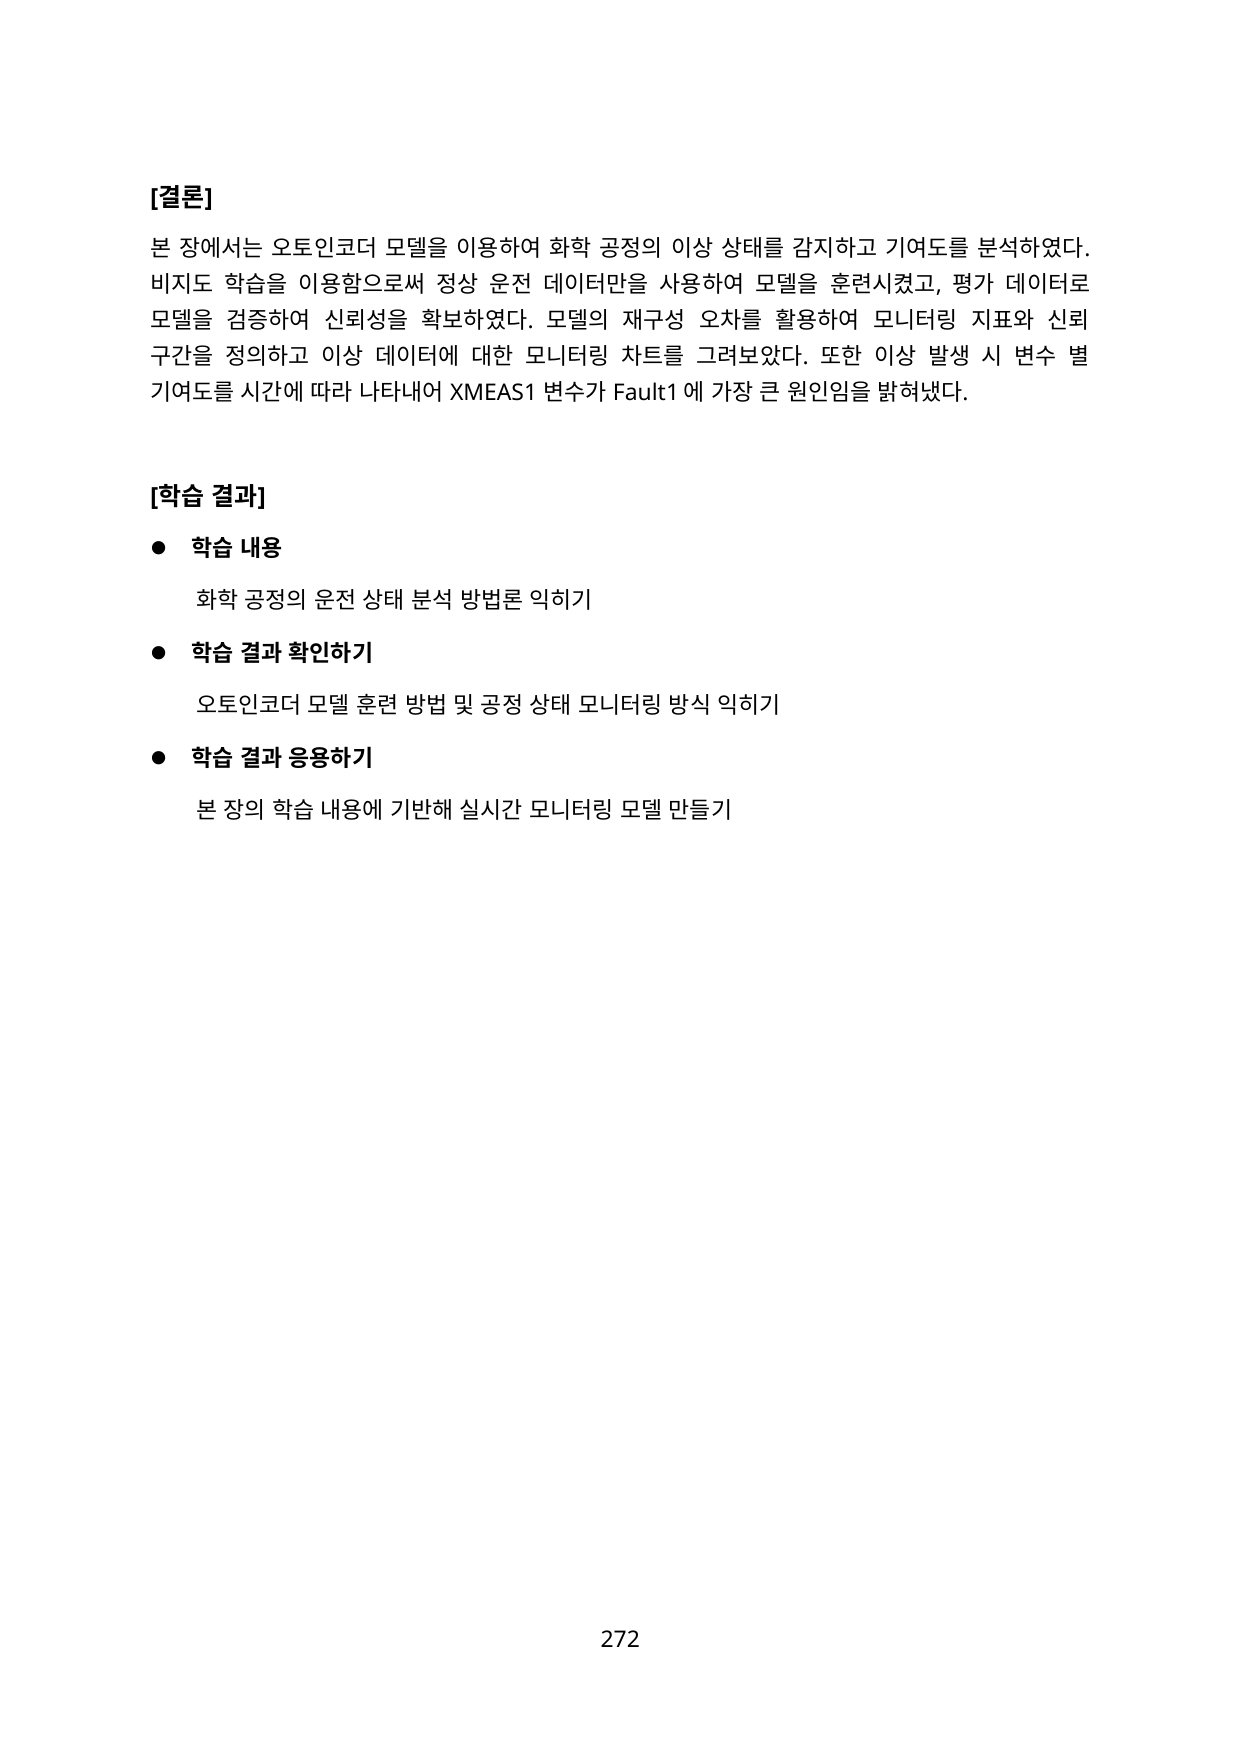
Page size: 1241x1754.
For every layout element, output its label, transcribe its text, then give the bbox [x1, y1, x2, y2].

text 학습 결과 확인하기 [150, 635, 1090, 668]
text 본 장의 학습 내용에 기반해 실시간 모니터링 모델 만들기 [196, 792, 1090, 826]
text 학습 내용 [150, 530, 1090, 563]
subtitle [결론] [150, 177, 1090, 213]
text 화학 공정의 운전 상태 분석 방법론 익히기 [196, 582, 1090, 616]
text 오토인코더 모델 훈련 방법 및 공정 상태 모니터링 방식 익히기 [196, 687, 1090, 721]
text 학습 결과 응용하기 [150, 740, 1090, 773]
text 본 장에서는 오토인코더 모델을 이용하여 화학 공정의 이상 상태를 감지하고 기여도를 분석하였다. 비지도 학습을 이용함으로써 정상 운전 데이터만을 사용하여 모델을 훈련시켰고, 평가 데이터로 모델을 검증하여 신뢰성을 확보하였다. 모델의 재구성 오차를 활용하여 모니터링 지표와 신뢰 구간을 정의하고 이상 데이터에 대한 모니터링 차트를 그려보았다. 또한 이상 발생 시 변수 별 기여도를 시간에 따라 나타내어 XMEAS1 변수가 Fault1에 가장 큰 원인임을 밝혀냈다. [150, 230, 1090, 407]
subtitle [학습 결과] [150, 477, 1090, 513]
